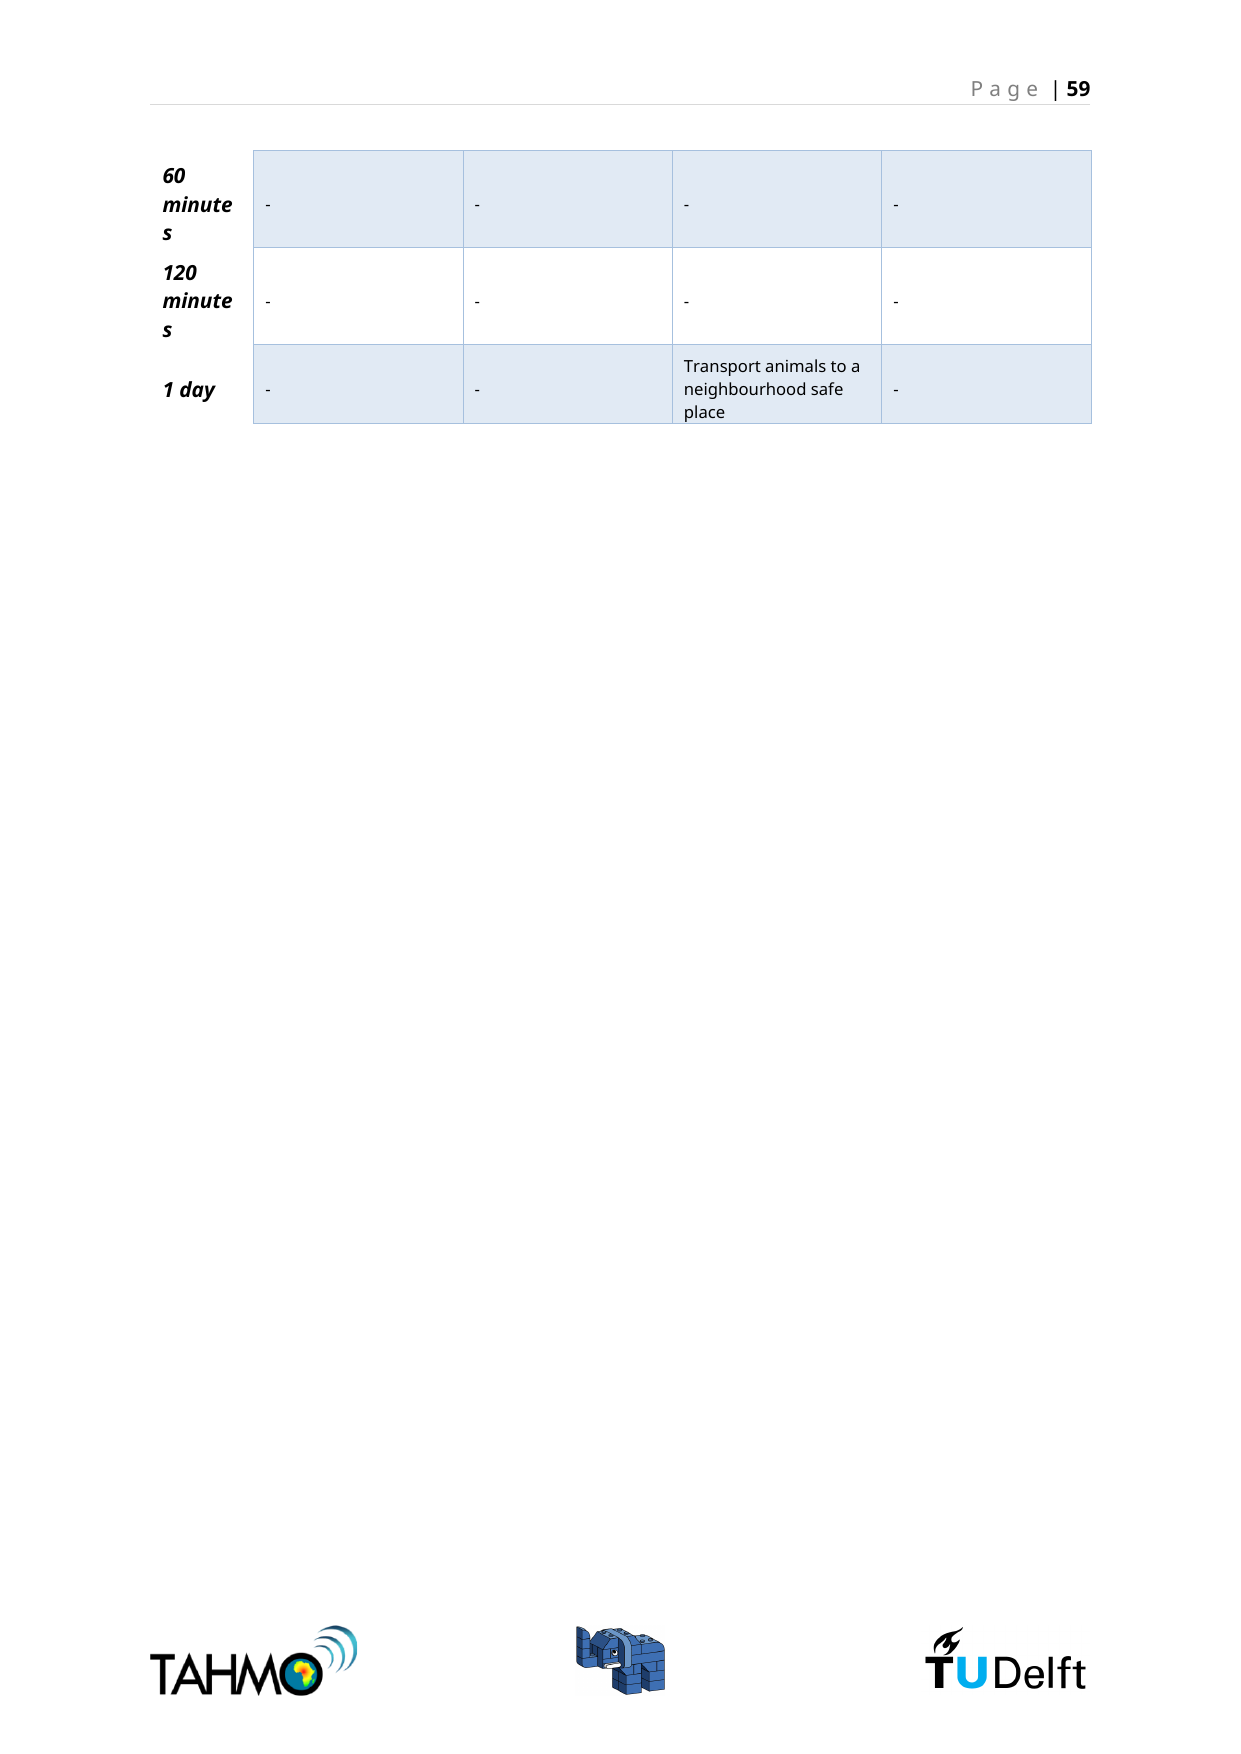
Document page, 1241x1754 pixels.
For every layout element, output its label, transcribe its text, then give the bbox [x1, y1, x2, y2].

table_cell - [254, 248, 463, 343]
table_cell 120 minutes [151, 247, 253, 343]
table_cell 1 day [151, 344, 253, 423]
table_cell - [464, 345, 672, 423]
table_cell - [882, 151, 1091, 247]
table_cell [254, 151, 463, 247]
table_cell - [673, 248, 881, 343]
table_cell - [254, 345, 463, 423]
picture [574, 1625, 666, 1696]
table_cell 60 minutes [151, 150, 253, 247]
picture [150, 1625, 358, 1696]
table_cell Transport animals to a neighbourhood safe place [673, 345, 881, 423]
table_cell - [464, 248, 672, 343]
table_cell - [882, 248, 1091, 343]
picture [921, 1625, 1091, 1695]
table_cell - [673, 151, 881, 247]
table_cell - [464, 151, 672, 247]
table_cell - [882, 345, 1091, 423]
